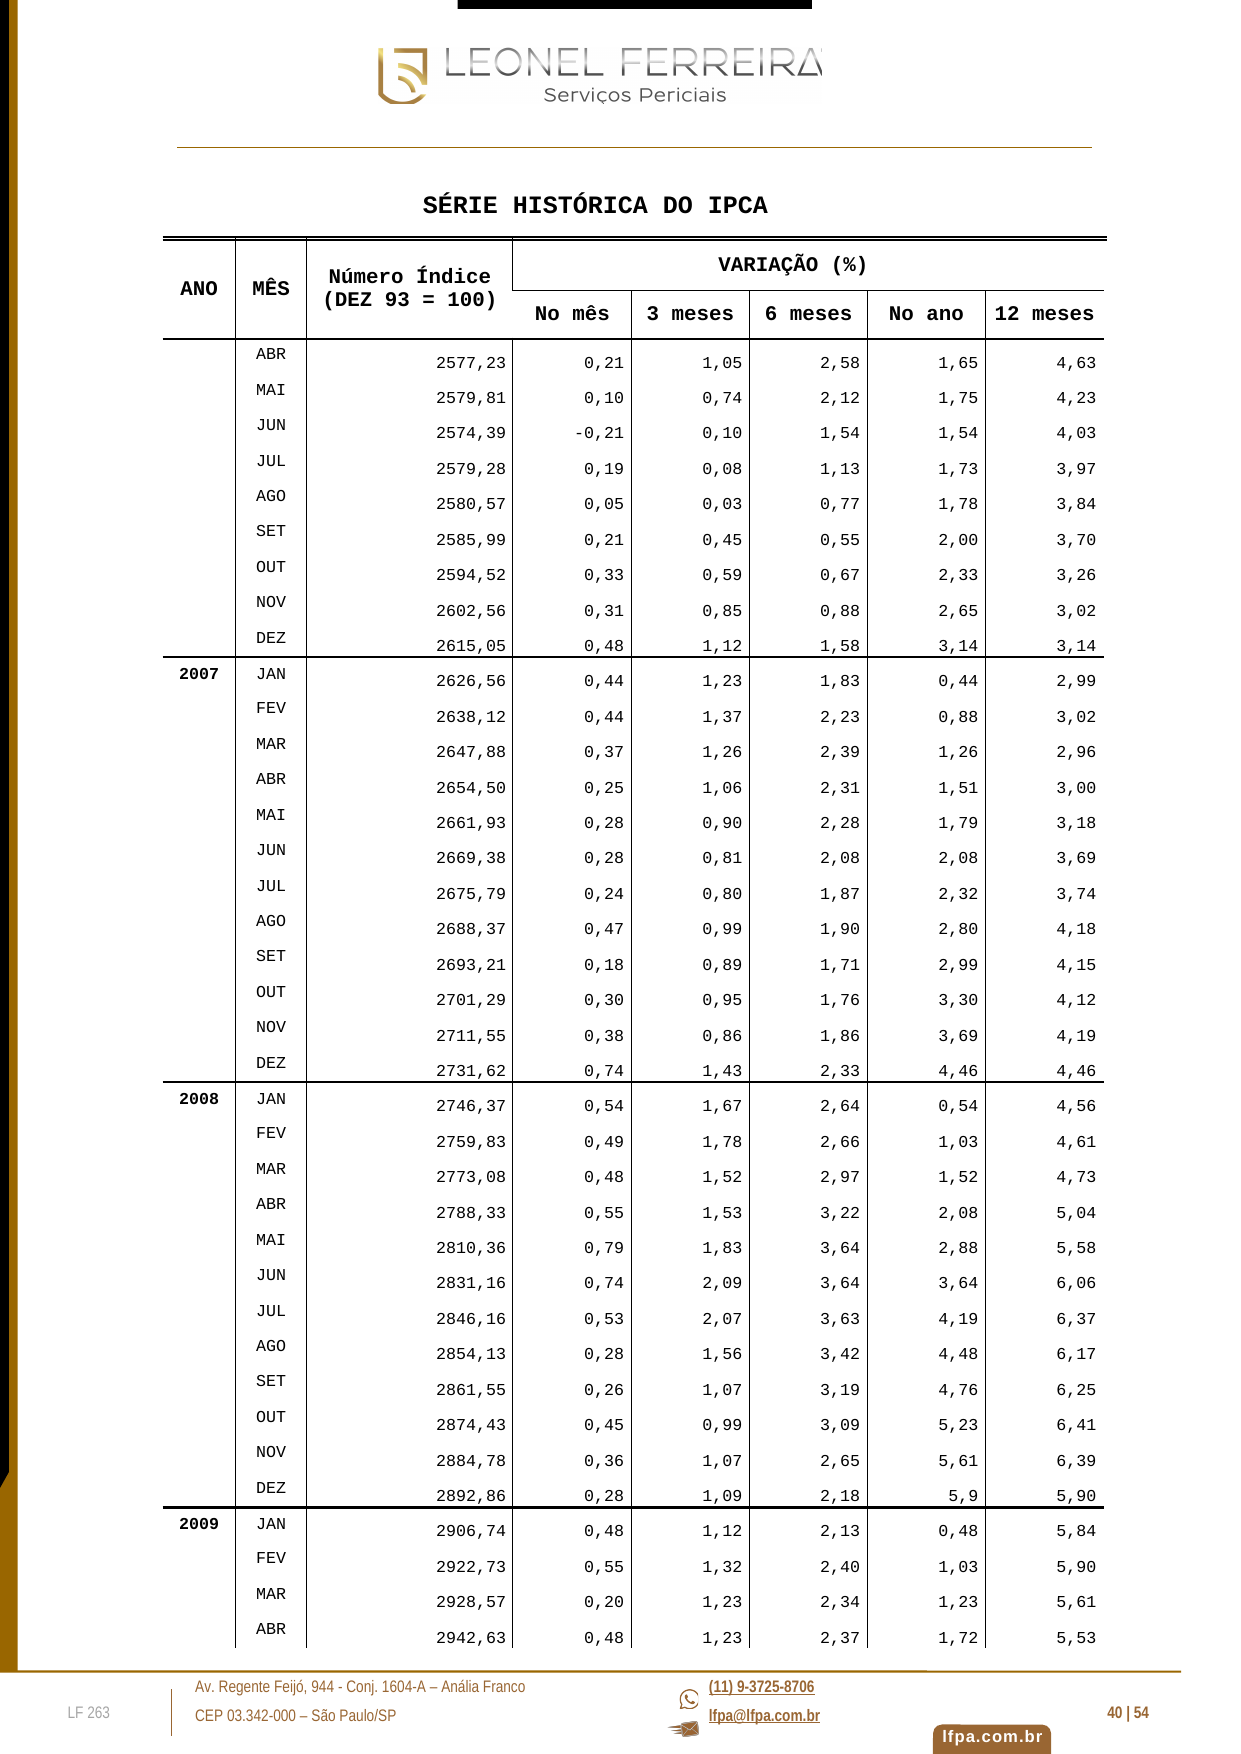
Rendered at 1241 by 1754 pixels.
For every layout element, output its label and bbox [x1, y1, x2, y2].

picture [679, 1689, 699, 1708]
picture [378, 47, 822, 104]
picture [667, 1721, 699, 1737]
